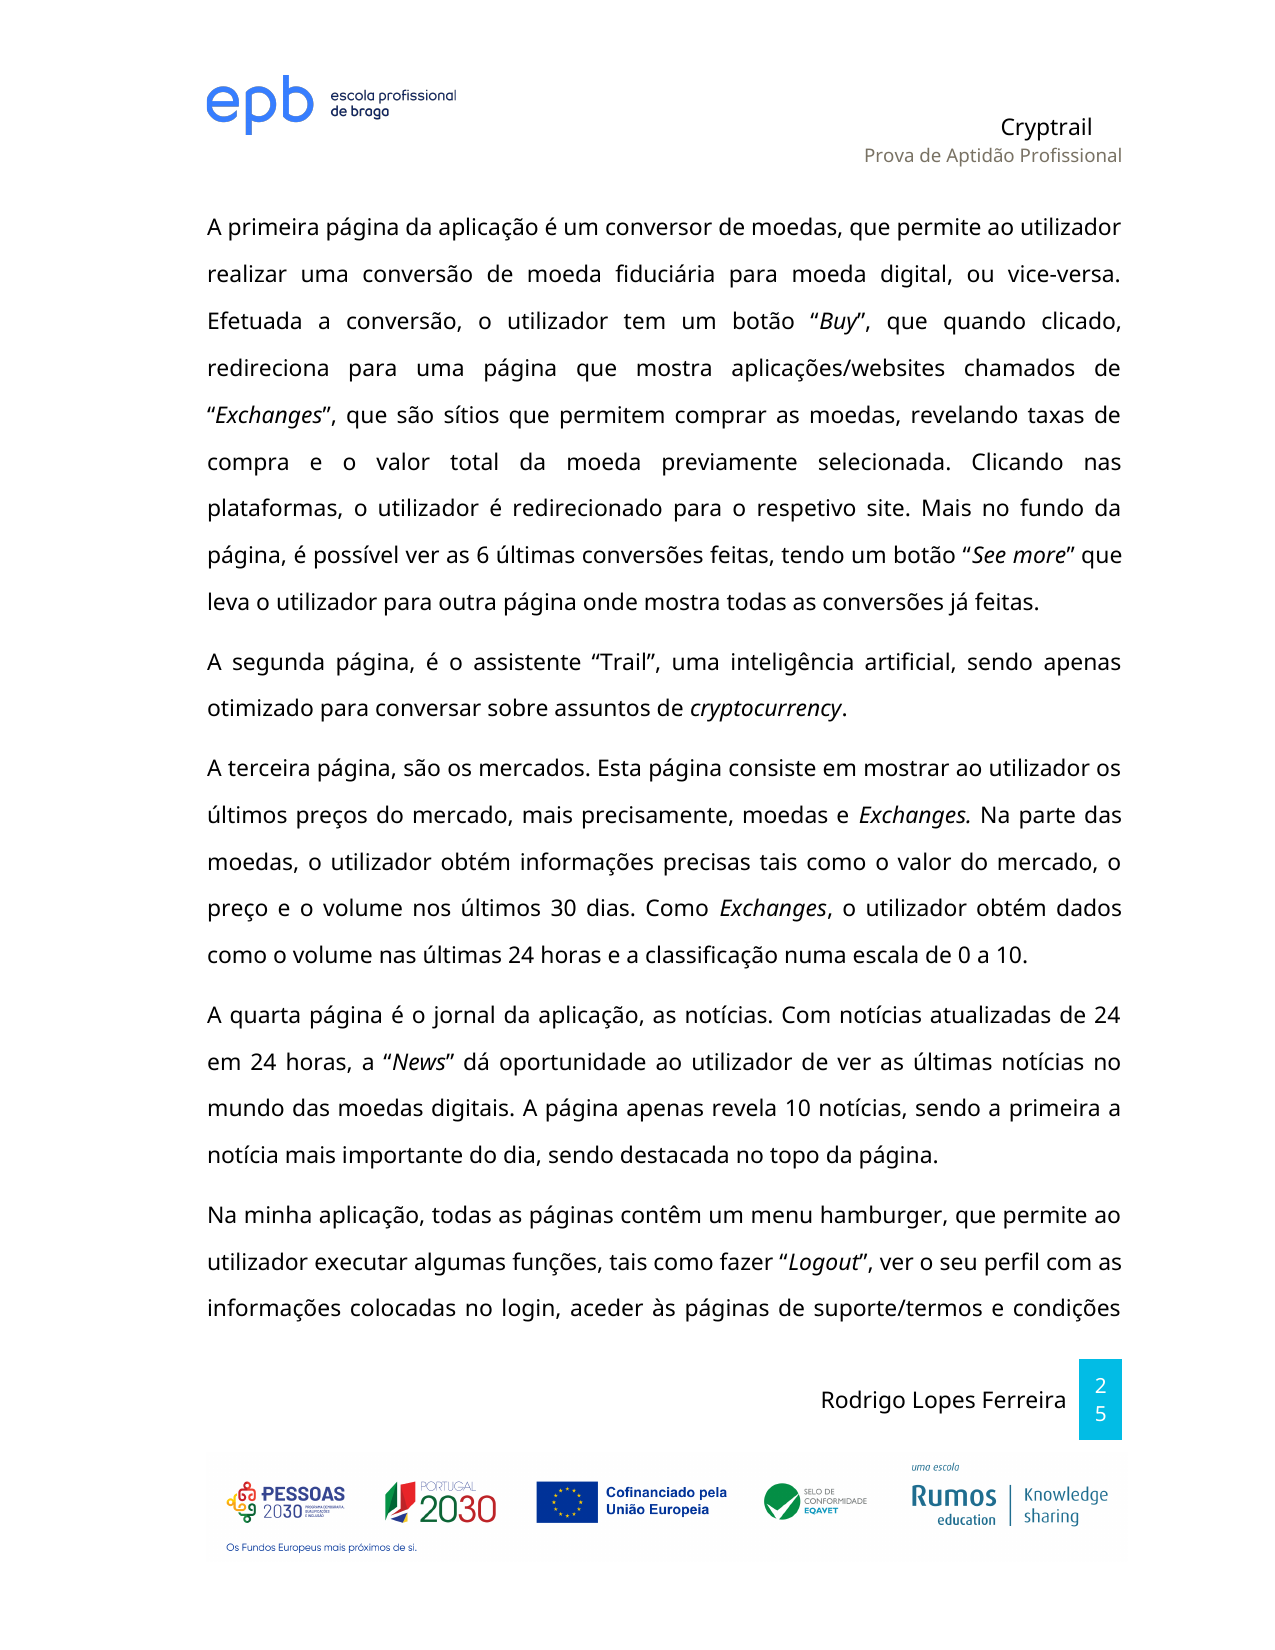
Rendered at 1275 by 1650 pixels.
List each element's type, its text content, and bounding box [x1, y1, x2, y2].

picture [206, 75, 456, 135]
text A quarta página é o jornal da aplicação, as notícias. Com notícias atualizadas de 24 em 24 horas, a “News” dá oportunidade ao utilizador de ver as últimas notícias no mundo das moedas digitais. A página apenas revela 10 notícias, sendo a primeira a notícia mais importante do dia, sendo destacada no topo da página. [207, 999, 1122, 1171]
picture [206, 1452, 1128, 1562]
text A segunda página, é o assistente “Trail”, uma inteligência artificial, sendo apenas otimizado para conversar sobre assuntos de cryptocurrency. [207, 646, 1122, 724]
text A terceira página, são os mercados. Esta página consiste em mostrar ao utilizador os últimos preços do mercado, mais precisamente, moedas e Exchanges. Na parte das moedas, o utilizador obtém informações precisas tais como o valor do mercado, o preço e o volume nos últimos 30 dias. Como Exchanges, o utilizador obtém dados como o volume nas últimas 24 horas e a classificação numa escala de 0 a 10. [207, 752, 1122, 971]
text A primeira página da aplicação é um conversor de moedas, que permite ao utilizador realizar uma conversão de moeda fiduciária para moeda digital, ou vice-versa. Efetuada a conversão, o utilizador tem um botão “Buy”, que quando clicado, redireciona para uma página que mostra aplicações/websites chamados de “Exchanges”, que são sítios que permitem comprar as moedas, revelando taxas de compra e o valor total da moeda previamente selecionada. Clicando nas plataformas, o utilizador é redirecionado para o respetivo site. Mais no fundo da página, é possível ver as 6 últimas conversões feitas, tendo um botão “See more” que leva o utilizador para outra página onde mostra todas as conversões já feitas. [207, 211, 1122, 617]
